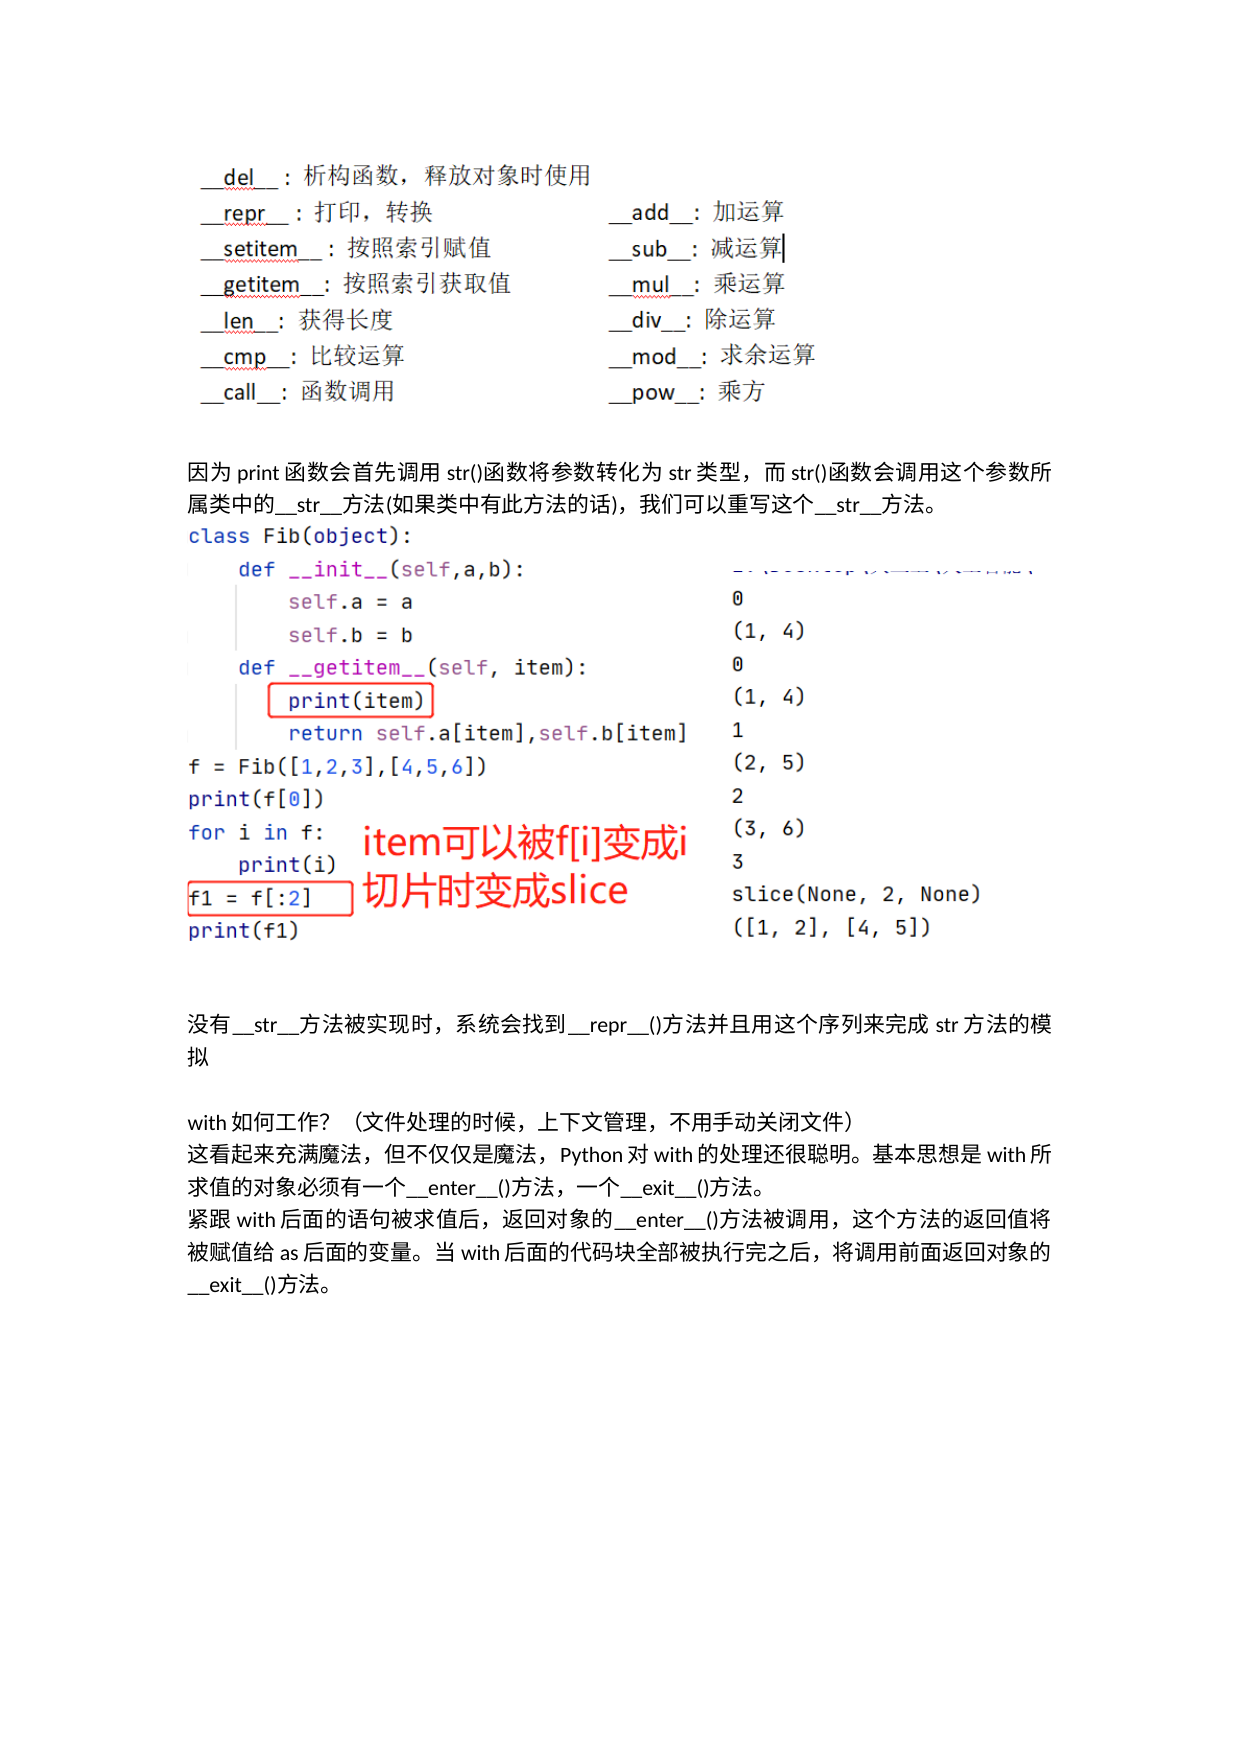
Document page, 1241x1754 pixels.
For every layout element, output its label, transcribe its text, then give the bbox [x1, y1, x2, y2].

text 这看起来充满魔法，但不仅仅是魔法，Python对with的处理还很聪明。基本思想是with所求值的对象必须有一个__enter__()方法，一个__exit__()方法。 [187, 1137, 1053, 1202]
text with如何工作？（文件处理的时候，上下文管理，不用手动关闭文件） [187, 1104, 1053, 1137]
text 因为print函数会首先调用str()函数将参数转化为str类型，而str()函数会调用这个参数所属类中的__str__方法(如果类中有此方法的话)，我们可以重写这个__str__方法。 [187, 454, 1053, 519]
picture [187, 162, 884, 407]
text 没有__str__方法被实现时，系统会找到__repr__()方法并且用这个序列来完成str方法的模拟 [187, 1007, 1053, 1072]
text 紧跟with后面的语句被求值后，返回对象的__enter__()方法被调用，这个方法的返回值将被赋值给as后面的变量。当with后面的代码块全部被执行完之后，将调用前面返回对象的__exit__()方法。 [187, 1202, 1053, 1299]
picture [187, 519, 1033, 944]
